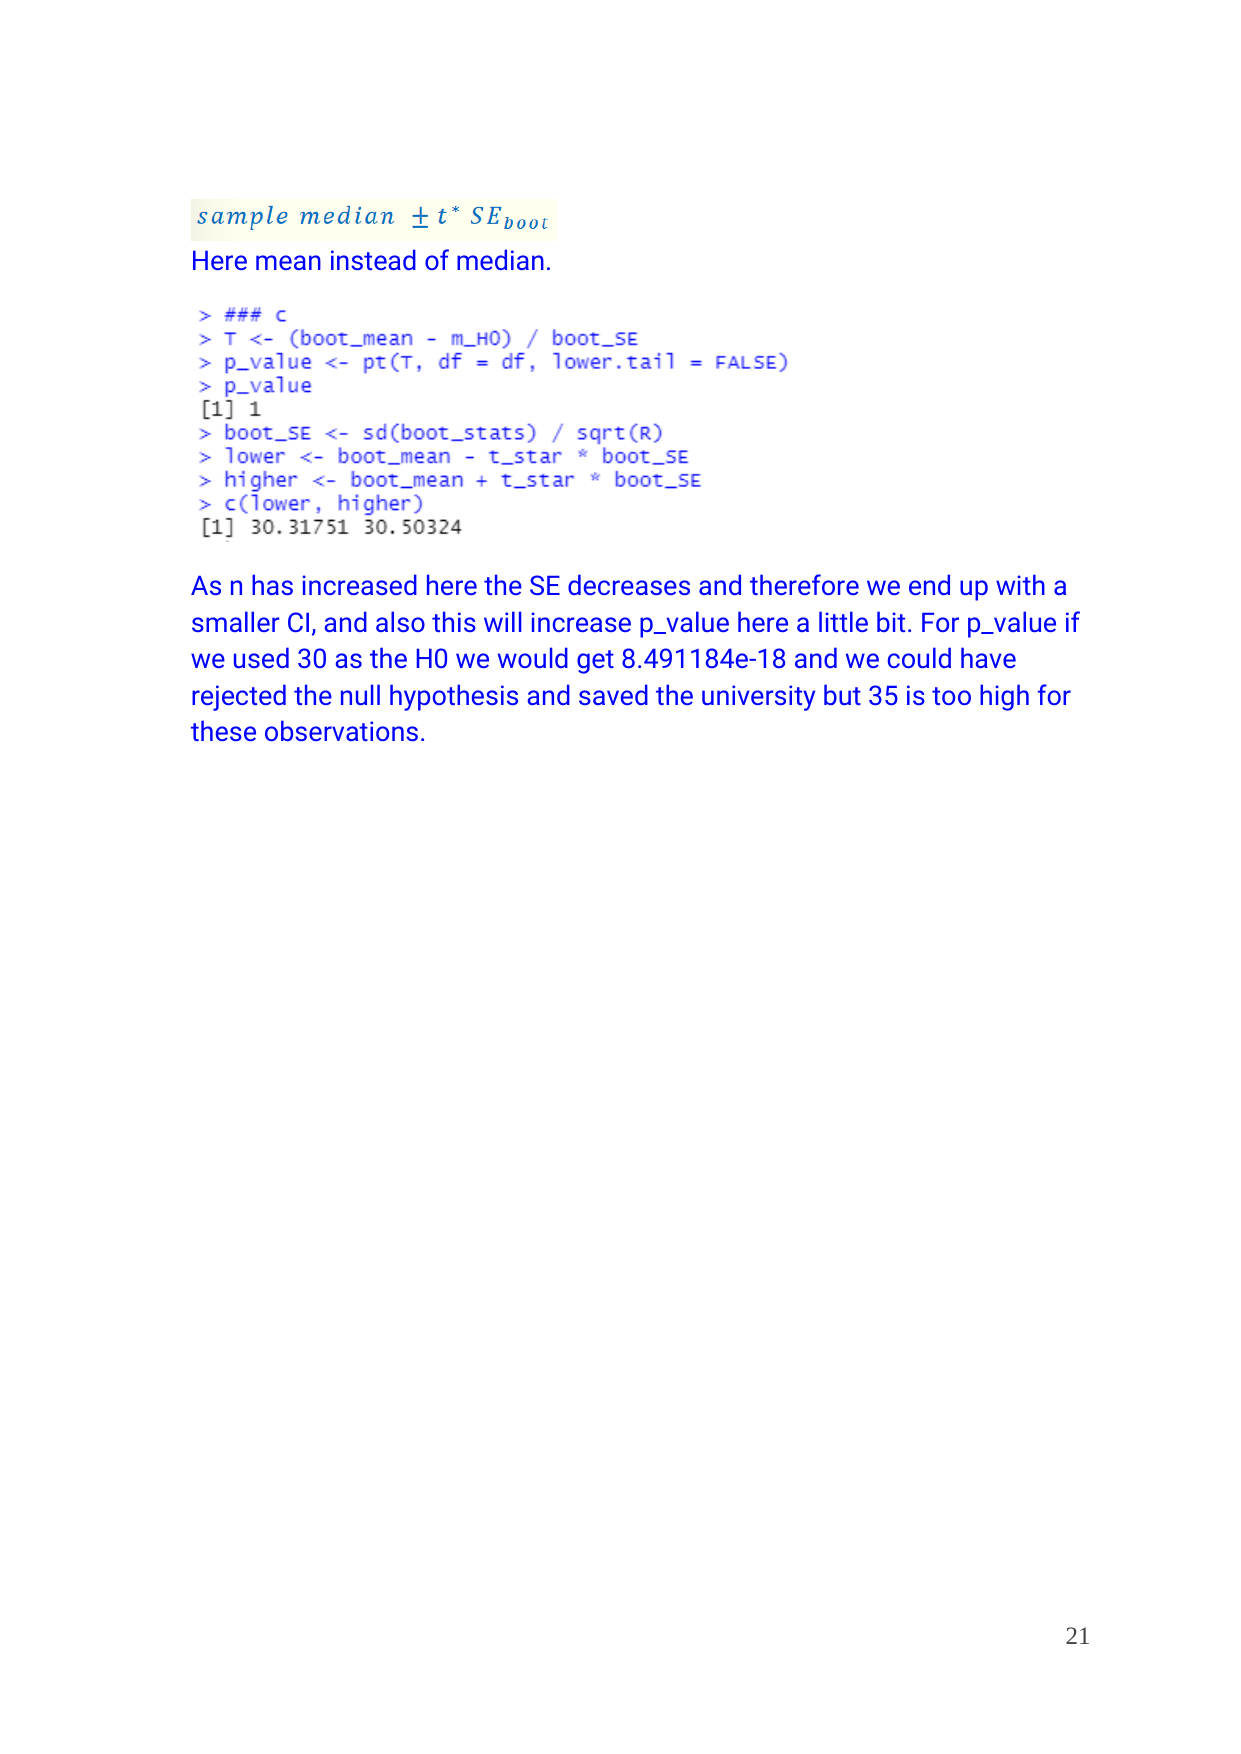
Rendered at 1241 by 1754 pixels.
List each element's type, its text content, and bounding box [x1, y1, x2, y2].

text As n has increased here the SE decreases and therefore we end up with a smaller CI, and also this will increase p_value here a little bit. For p_value if we used 30 as the H0 we would get 8.491184e-18 and we could have rejected the null hypothesis and saved the university but 35 is too high for these observations. [191, 570, 1090, 748]
picture [190, 199, 557, 241]
picture [190, 306, 800, 542]
text Here mean instead of median. [191, 199, 1090, 277]
